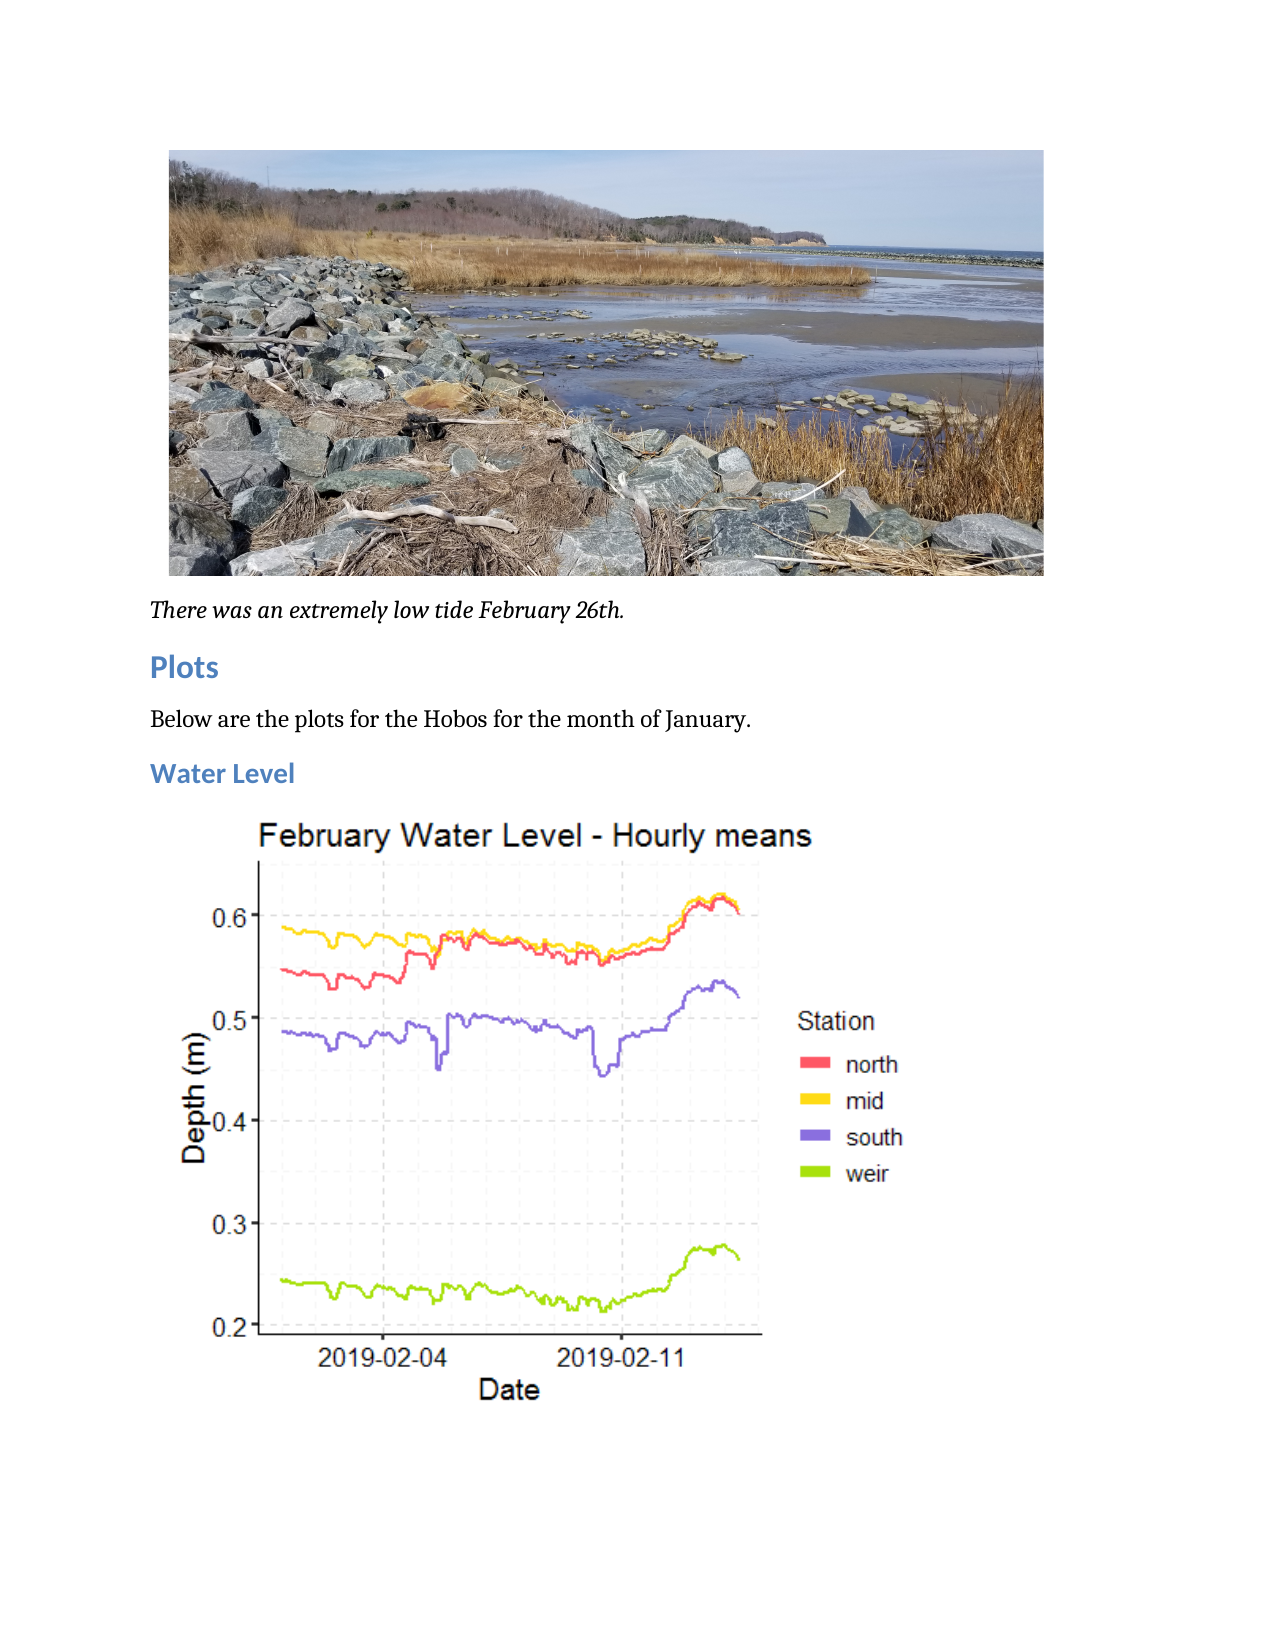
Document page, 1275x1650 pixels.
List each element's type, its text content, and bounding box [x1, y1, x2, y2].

subtitle Water Level [150, 755, 1125, 791]
picture [168, 809, 927, 1416]
picture [168, 150, 1044, 576]
subtitle Plots [150, 646, 1125, 687]
text Below are the plots for the Hobos for the month of January. [150, 705, 1125, 734]
text There was an extremely low tide February 26th. [150, 596, 1125, 625]
